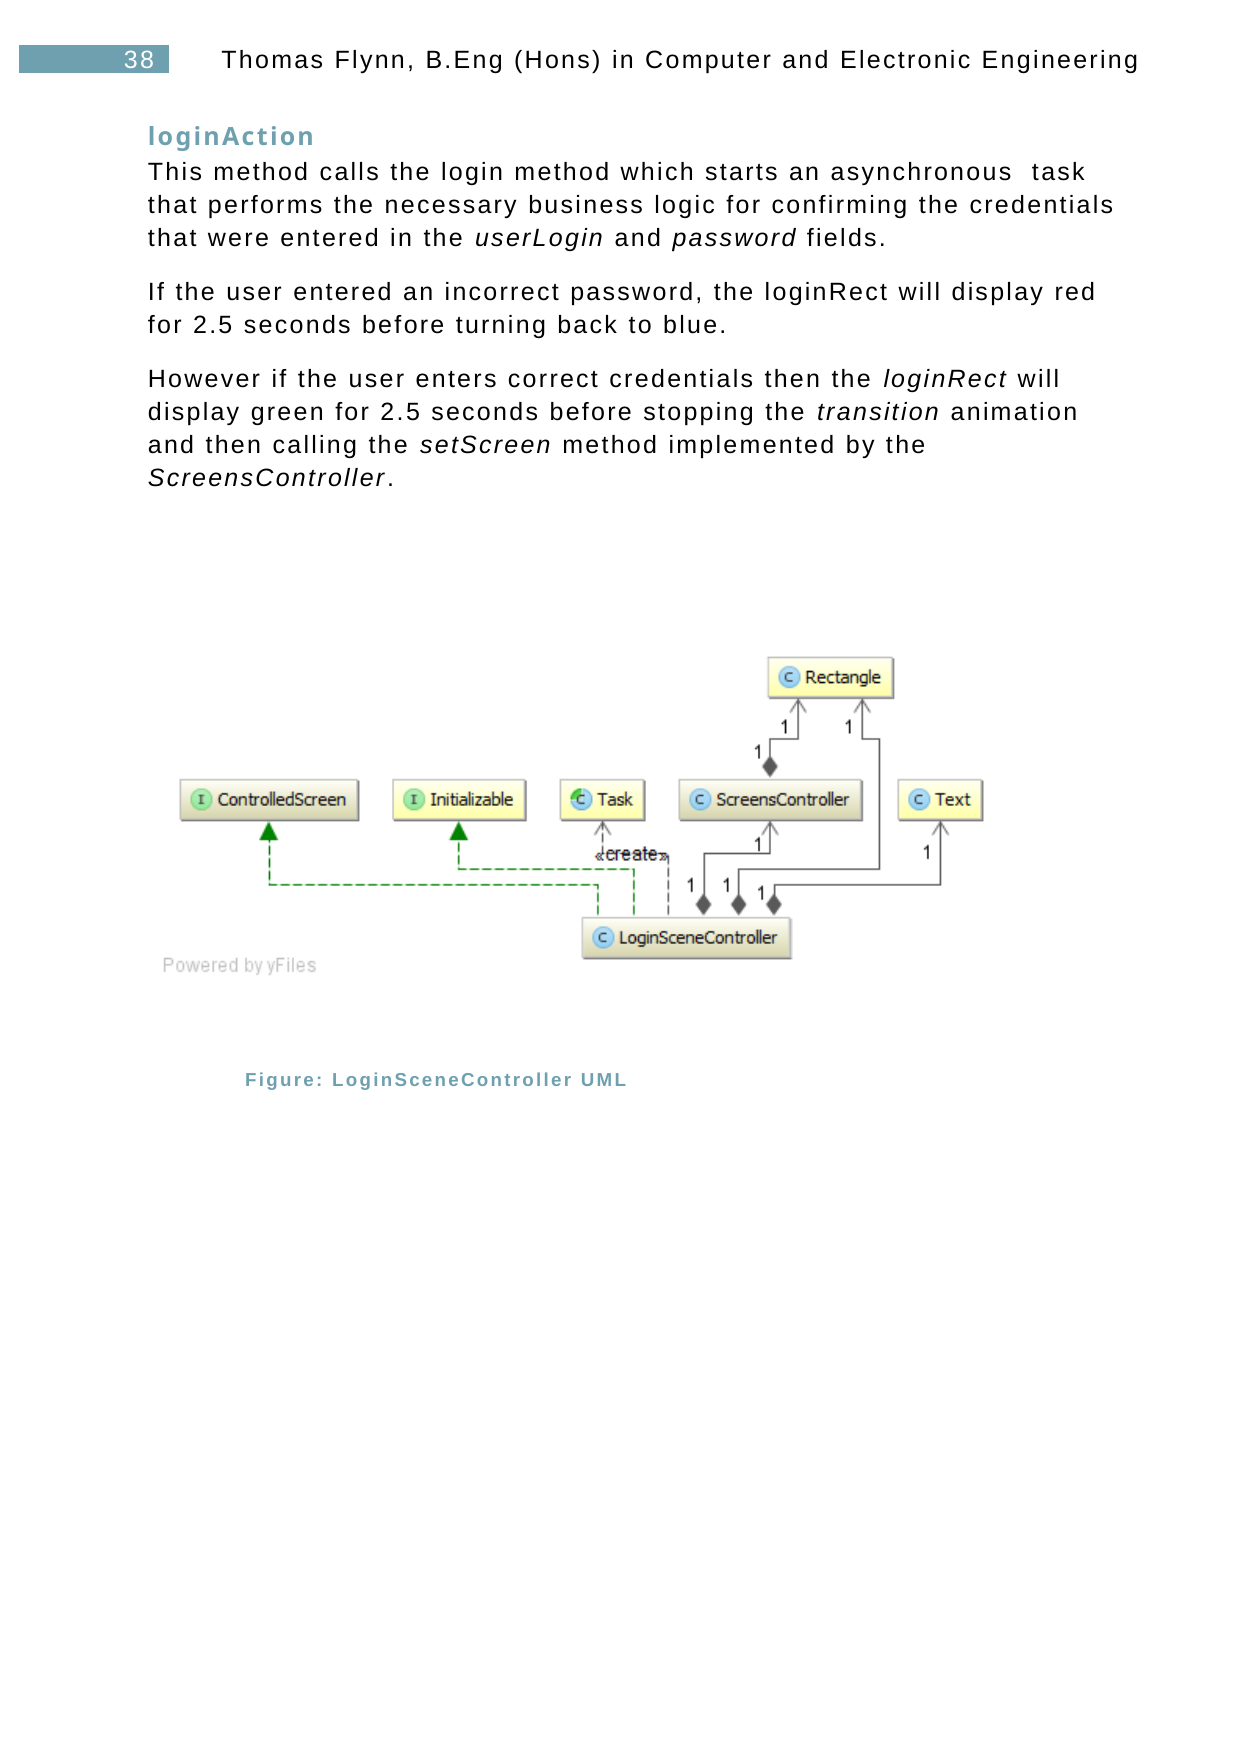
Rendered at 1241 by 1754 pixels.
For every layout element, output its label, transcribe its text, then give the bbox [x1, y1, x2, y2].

text However if the user enters correct credentials then the loginRect will display green for 2.5 seconds before stopping the transition animation and then calling the setScreen method implemented by the ScreensController. [148, 364, 1122, 492]
text If the user entered an incorrect password, the loginRect will display red for 2.5 seconds before turning back to blue. [148, 277, 1122, 339]
subtitle loginAction [148, 118, 1122, 152]
text This method calls the login method which starts an asynchronous task that performs the necessary business logic for confirming the credentials that were entered in the userLogin and password fields. [148, 157, 1122, 252]
picture [147, 624, 1015, 991]
